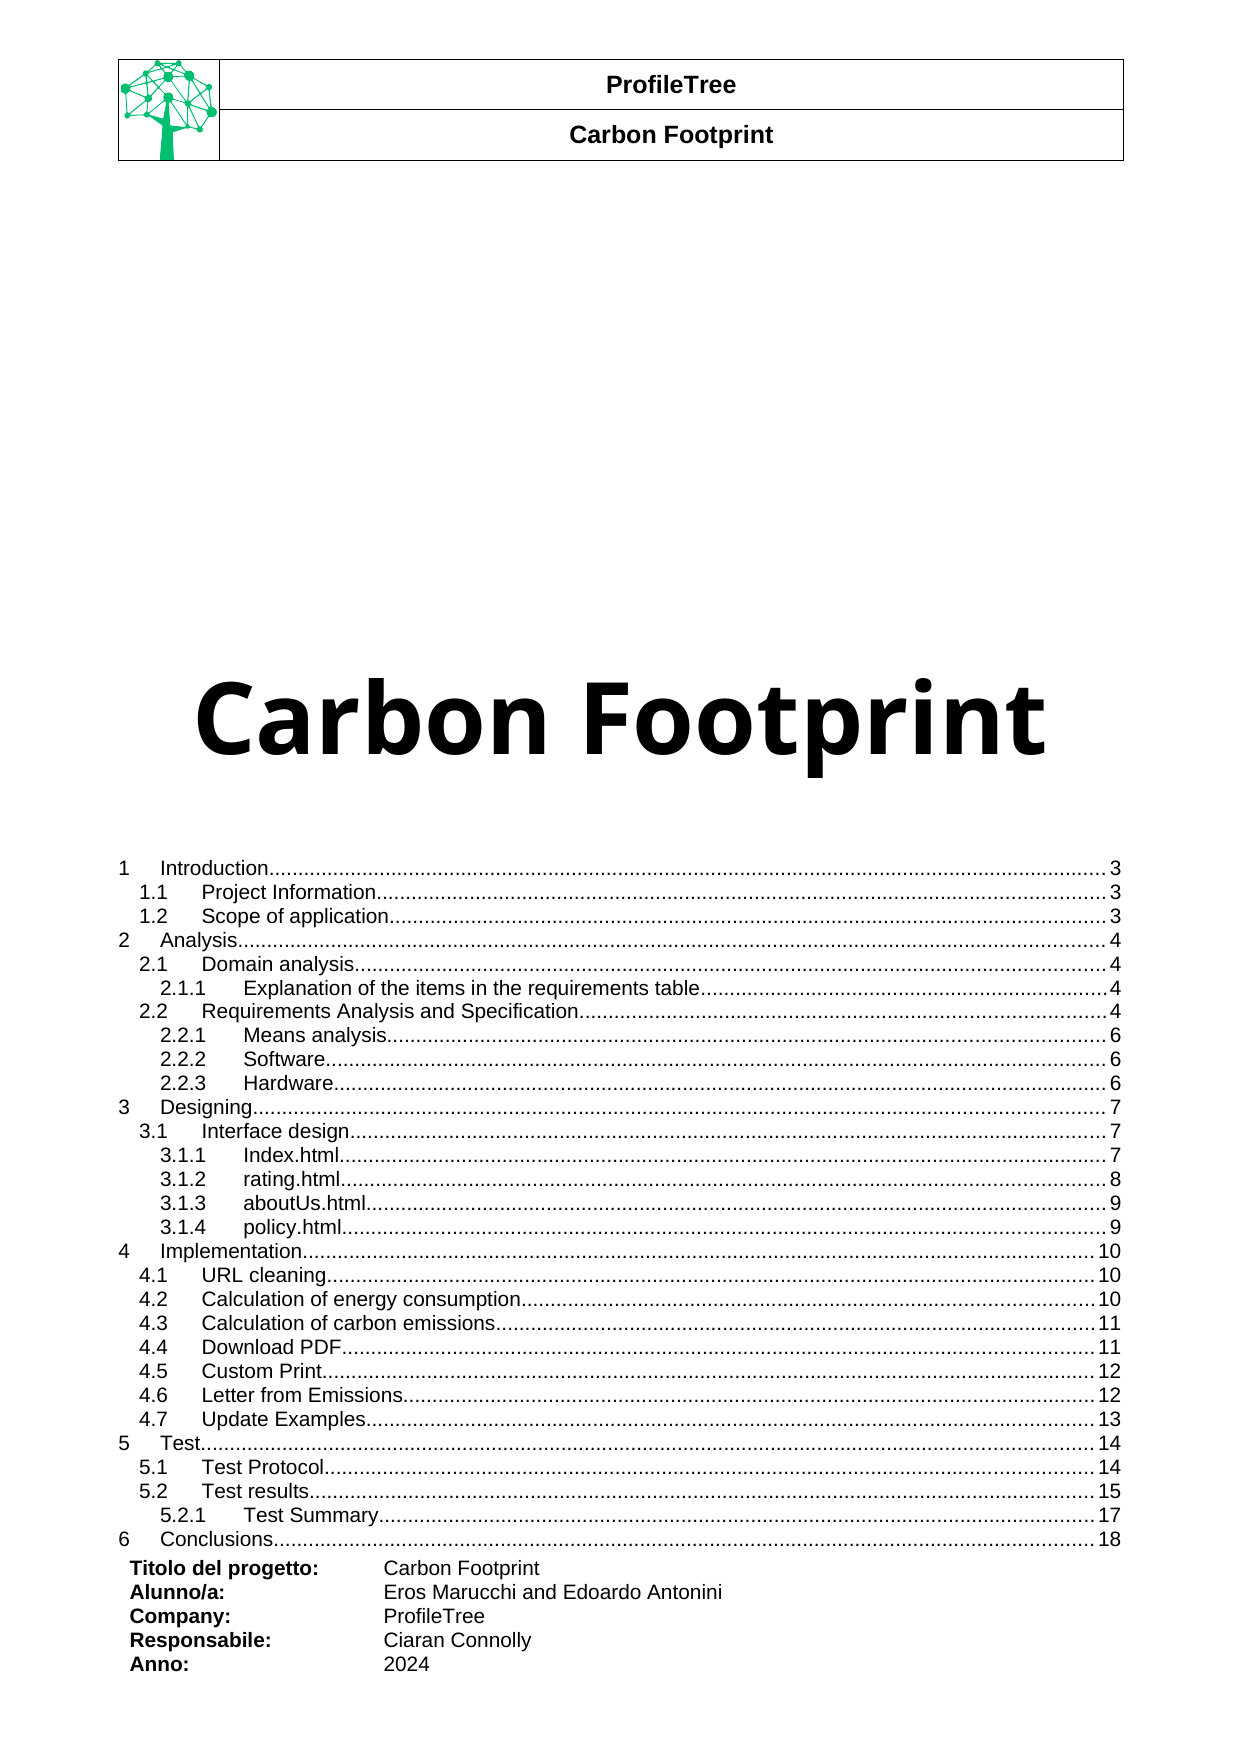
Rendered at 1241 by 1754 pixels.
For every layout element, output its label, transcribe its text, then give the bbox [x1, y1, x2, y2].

text 4.6 Letter from Emissions 12 [139, 1383, 1122, 1407]
text 2.1.1 Explanation of the items in the requirements table 4 [160, 975, 1122, 999]
text 2.1 Domain analysis 4 [139, 951, 1122, 975]
text 5.1 Test Protocol 14 [139, 1454, 1122, 1478]
text 4.4 Download PDF 11 [139, 1335, 1122, 1359]
text 5.2.1 Test Summary 17 [160, 1502, 1122, 1526]
text 3.1.2 rating.html 8 [160, 1167, 1122, 1191]
text 3.1 Interface design 7 [139, 1119, 1122, 1143]
text 2.2.3 Hardware 6 [160, 1071, 1122, 1095]
text 1.2 Scope of application 3 [139, 903, 1122, 927]
text 5.2 Test results 15 [139, 1478, 1122, 1502]
text 3 Designing 7 [118, 1095, 1122, 1119]
picture [120, 60, 217, 160]
text 1.1 Project Information 3 [139, 879, 1122, 903]
text 4.2 Calculation of energy consumption 10 [139, 1287, 1122, 1311]
text 4.5 Custom Print 12 [139, 1359, 1122, 1383]
text 2.2 Requirements Analysis and Specification 4 [139, 999, 1122, 1023]
text 5 Test 14 [118, 1431, 1122, 1454]
text 3.1.3 aboutUs.html 9 [160, 1191, 1122, 1215]
text 3.1.4 policy.html 9 [160, 1215, 1122, 1239]
text 2 Analysis 4 [118, 927, 1122, 951]
text 4.7 Update Examples 13 [139, 1407, 1122, 1431]
text 6 Conclusions 18 [118, 1526, 1122, 1550]
text Carbon Footprint [118, 647, 1122, 784]
text 3.1.1 Index.html 7 [160, 1143, 1122, 1167]
text 4.3 Calculation of carbon emissions 11 [139, 1311, 1122, 1335]
text 2.2.2 Software 6 [160, 1047, 1122, 1071]
text 2.2.1 Means analysis 6 [160, 1023, 1122, 1047]
text 1 Introduction 3 [118, 856, 1122, 879]
text 4.1 URL cleaning 10 [139, 1263, 1122, 1287]
text 4 Implementation 10 [118, 1239, 1122, 1263]
